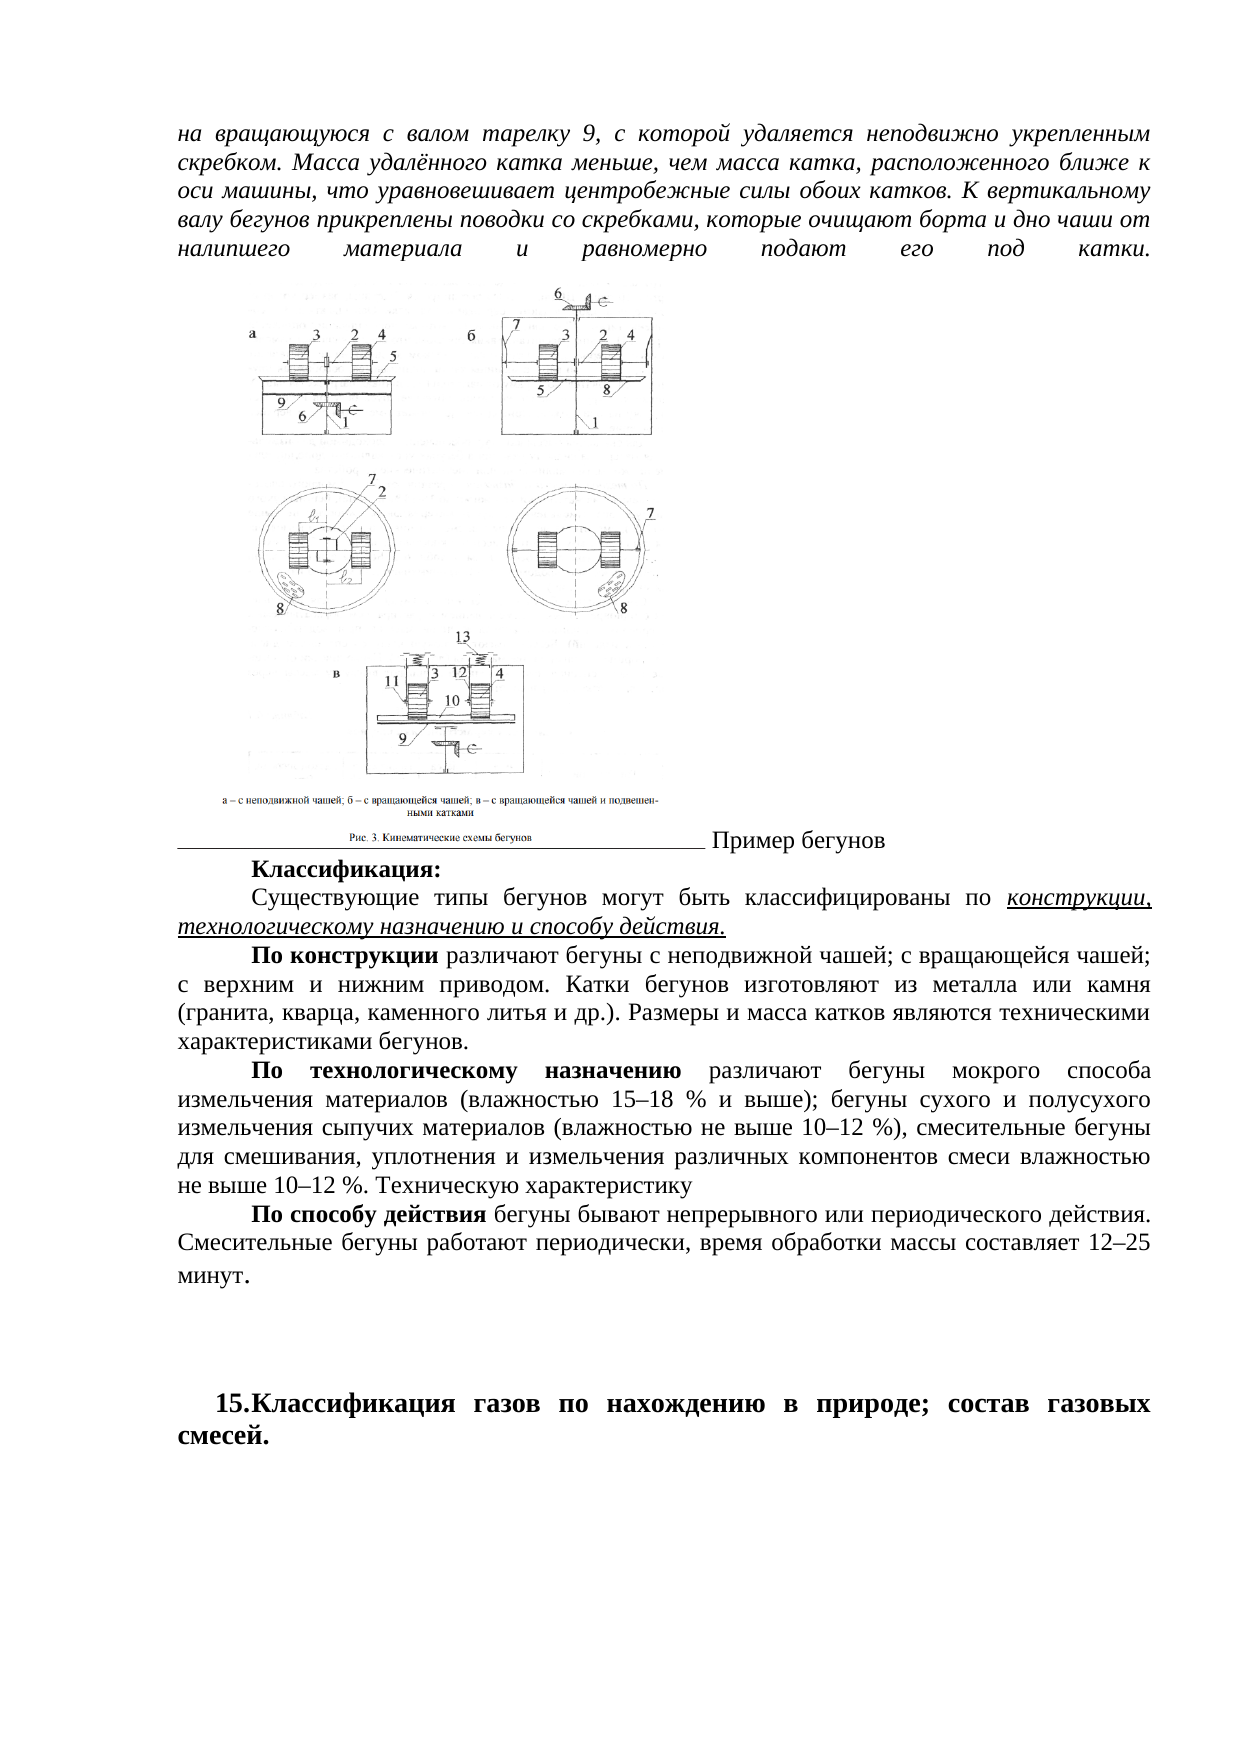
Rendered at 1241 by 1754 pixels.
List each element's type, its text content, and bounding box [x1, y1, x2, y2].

text По технологическому назначению различают бегуны мокрого способа измельчения материалов (влажностью 15–18 % и выше); бегуны сухого и полусухого измельчения сыпучих материалов (влажностью не выше 10–12 %), смесительные бегуны для смешивания, уплотнения и измельчения различных компонентов смеси влажностью не выше 10–12 %. Техническую характеристику [177, 1055, 1152, 1199]
picture [177, 261, 706, 849]
text По конструкции различают бегуны с неподвижной чашей; с вращающейся чашей; с верхним и нижним приводом. Катки бегунов изготовляют из металла или камня (гранита, кварца, каменного литья и др.). Размеры и масса катков являются техническими характеристиками бегунов. [177, 940, 1152, 1055]
text По способу действия бегуны бывают непрерывного или периодического действия. Смесительные бегуны работают периодически, время обработки массы составляет 12–25 минут. [177, 1199, 1152, 1290]
text Существующие типы бегунов могут быть классифицированы по конструкции, технологическому назначению и способу действия. [177, 882, 1152, 940]
subtitle Классификация газов по нахождению в природе; состав газовых смесей. [177, 1386, 1152, 1451]
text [177, 118, 1152, 854]
text Классификация: [177, 854, 1152, 882]
